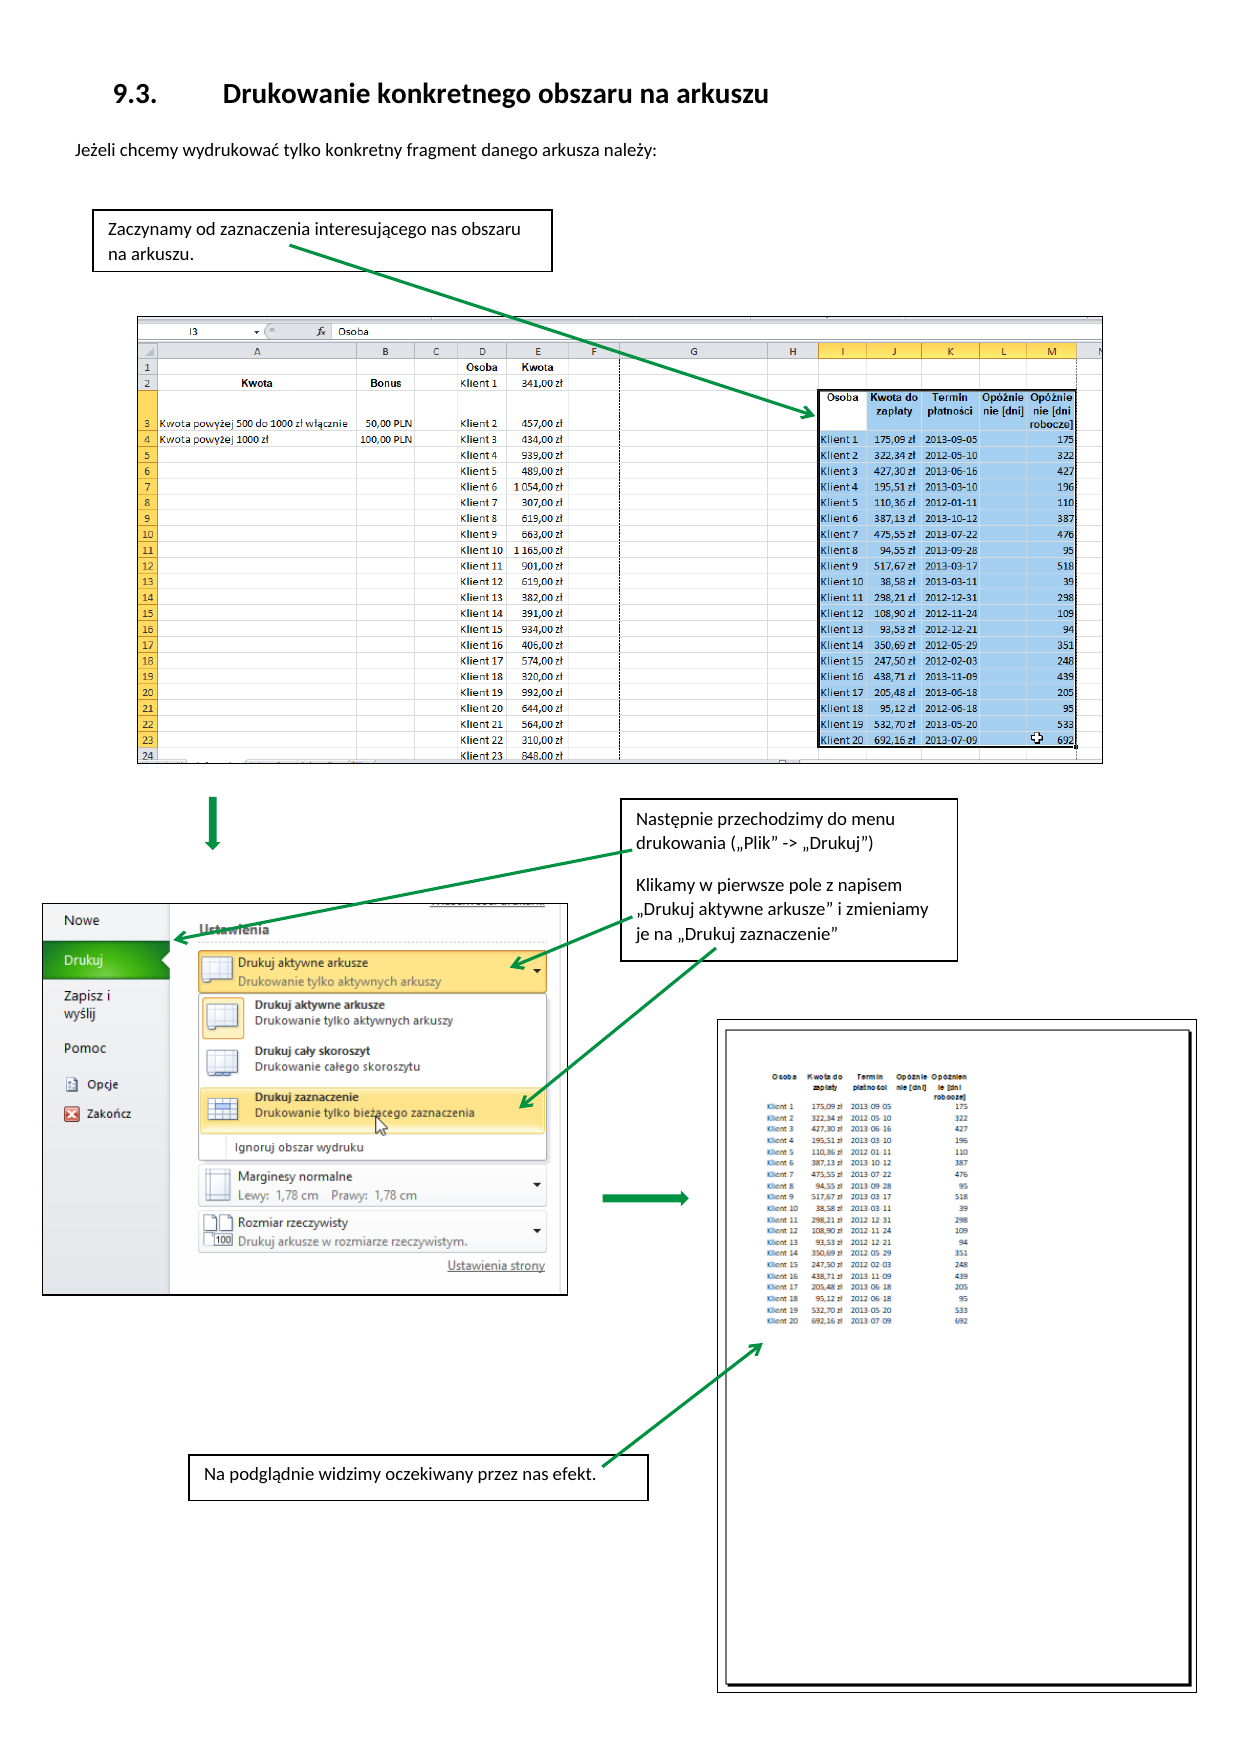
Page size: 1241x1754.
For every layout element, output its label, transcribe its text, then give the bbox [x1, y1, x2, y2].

picture [718, 1020, 1196, 1692]
text Jeżeli chcemy wydrukować tylko konkretny fragment danego arkusza należy: [75, 138, 1165, 161]
picture [43, 904, 567, 1294]
subtitle Drukowanie konkretnego obszaru na arkuszu [112, 75, 1165, 111]
picture [138, 317, 1102, 763]
